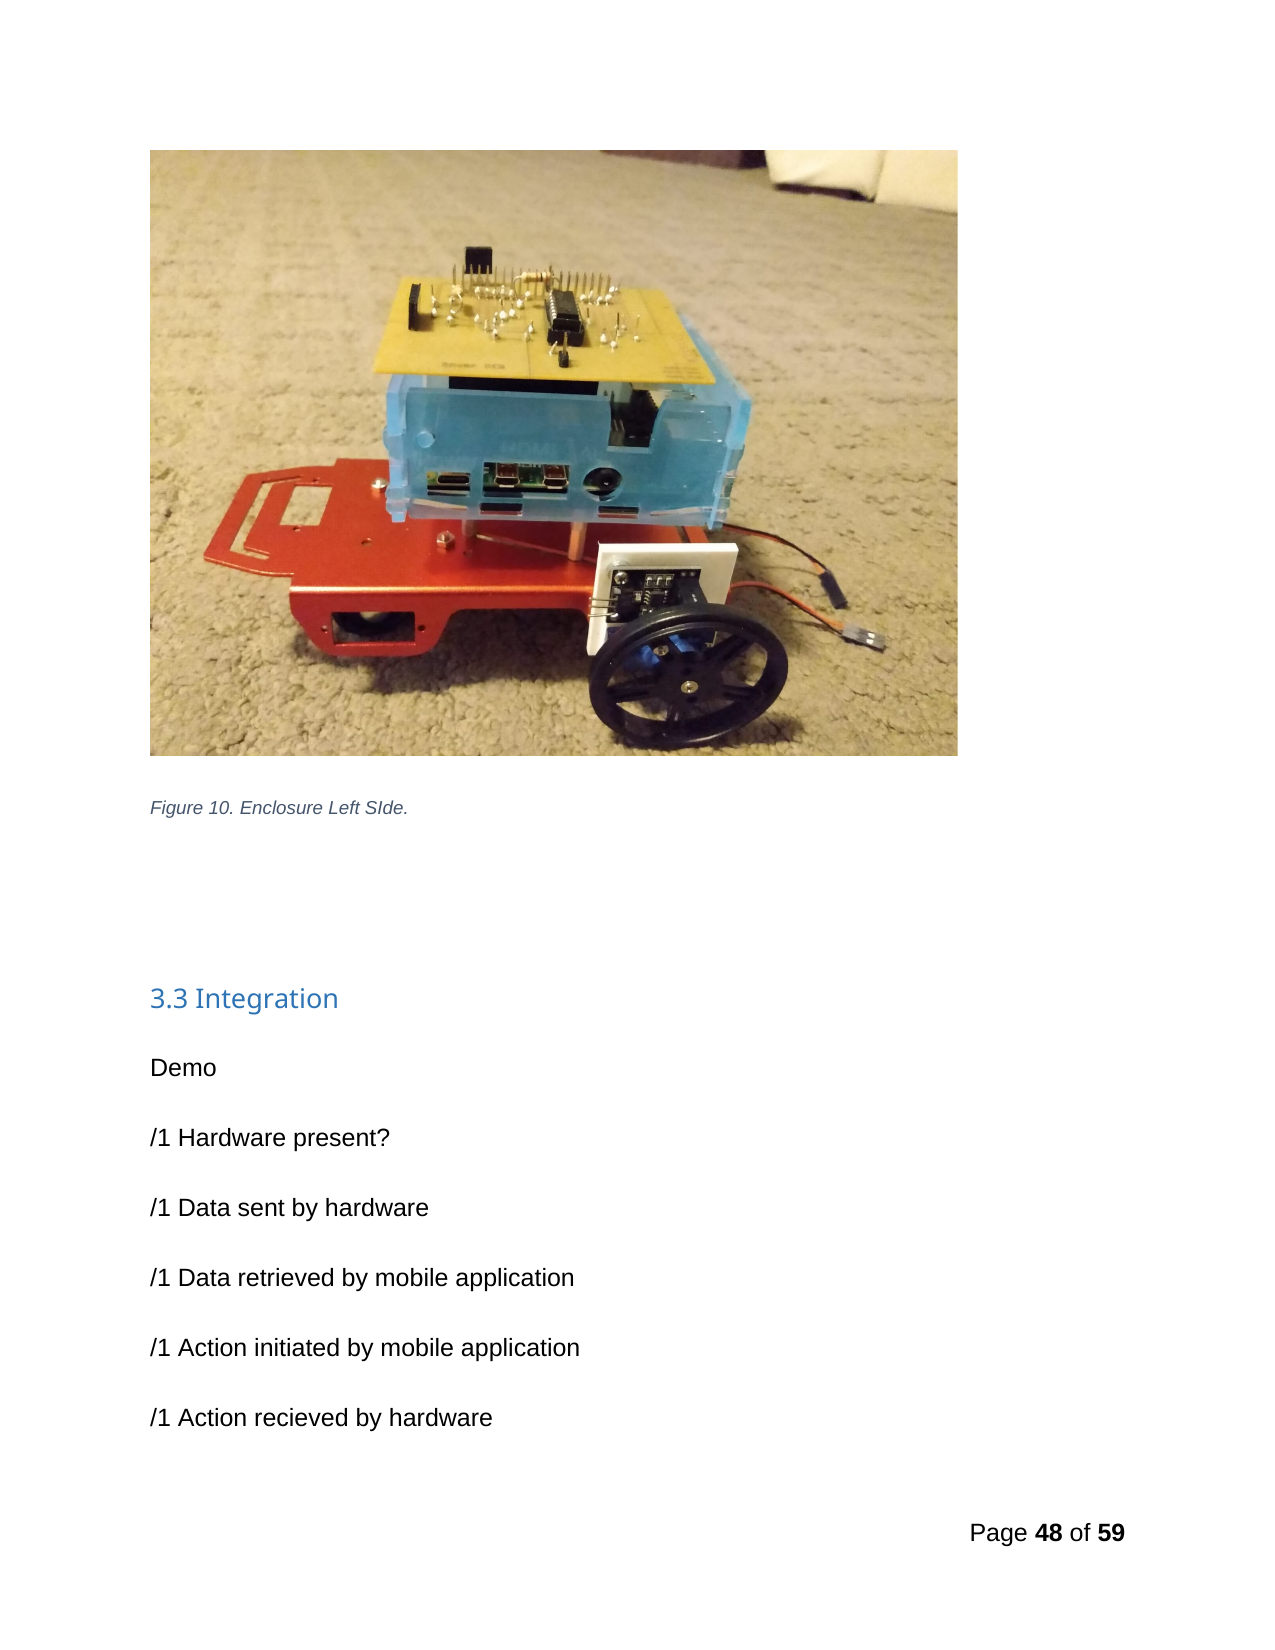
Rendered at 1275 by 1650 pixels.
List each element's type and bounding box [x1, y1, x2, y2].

picture [150, 150, 958, 756]
